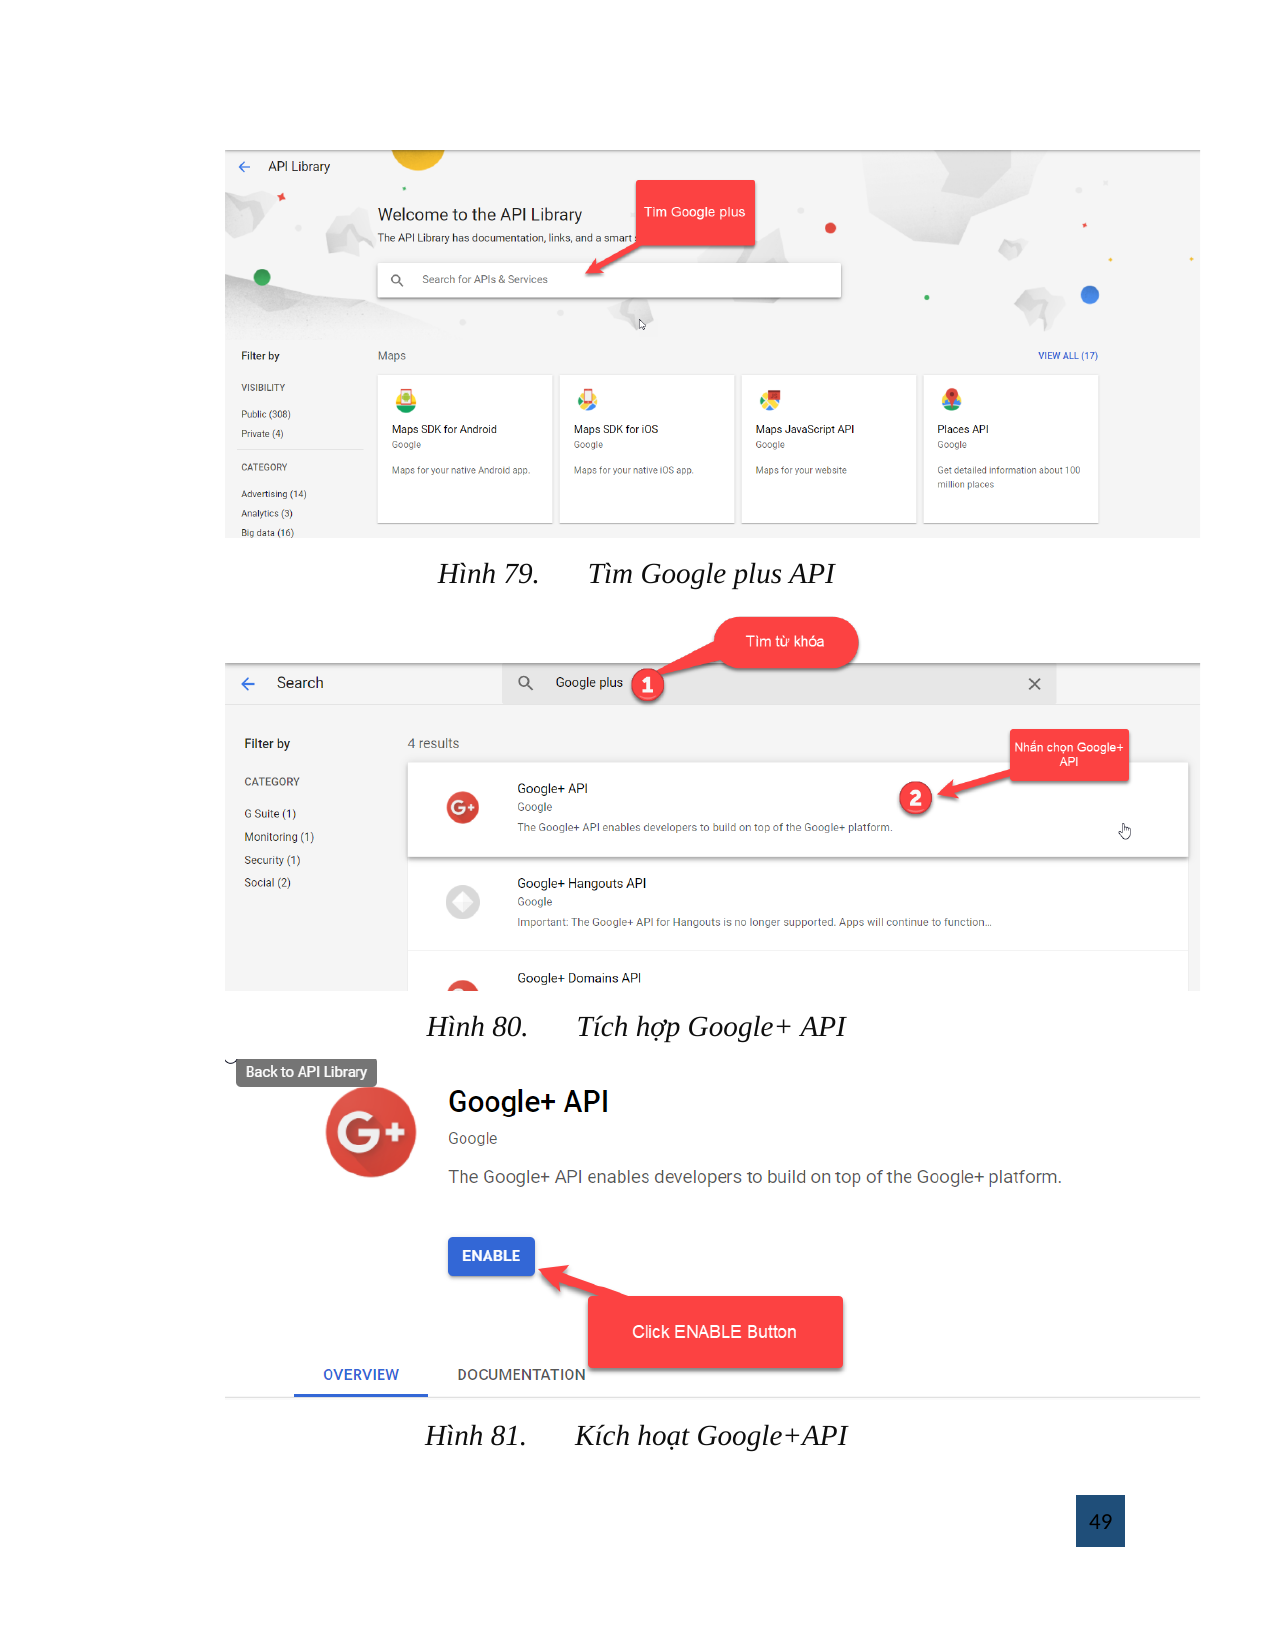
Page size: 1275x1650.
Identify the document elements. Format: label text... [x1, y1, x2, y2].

text Tích hợp Google+ API [150, 1009, 1125, 1043]
picture [225, 1059, 1200, 1400]
picture [225, 607, 1200, 991]
text Kích hoạt Google+API [150, 1418, 1125, 1452]
picture [225, 150, 1200, 538]
text Tìm Google plus API [150, 557, 1125, 590]
